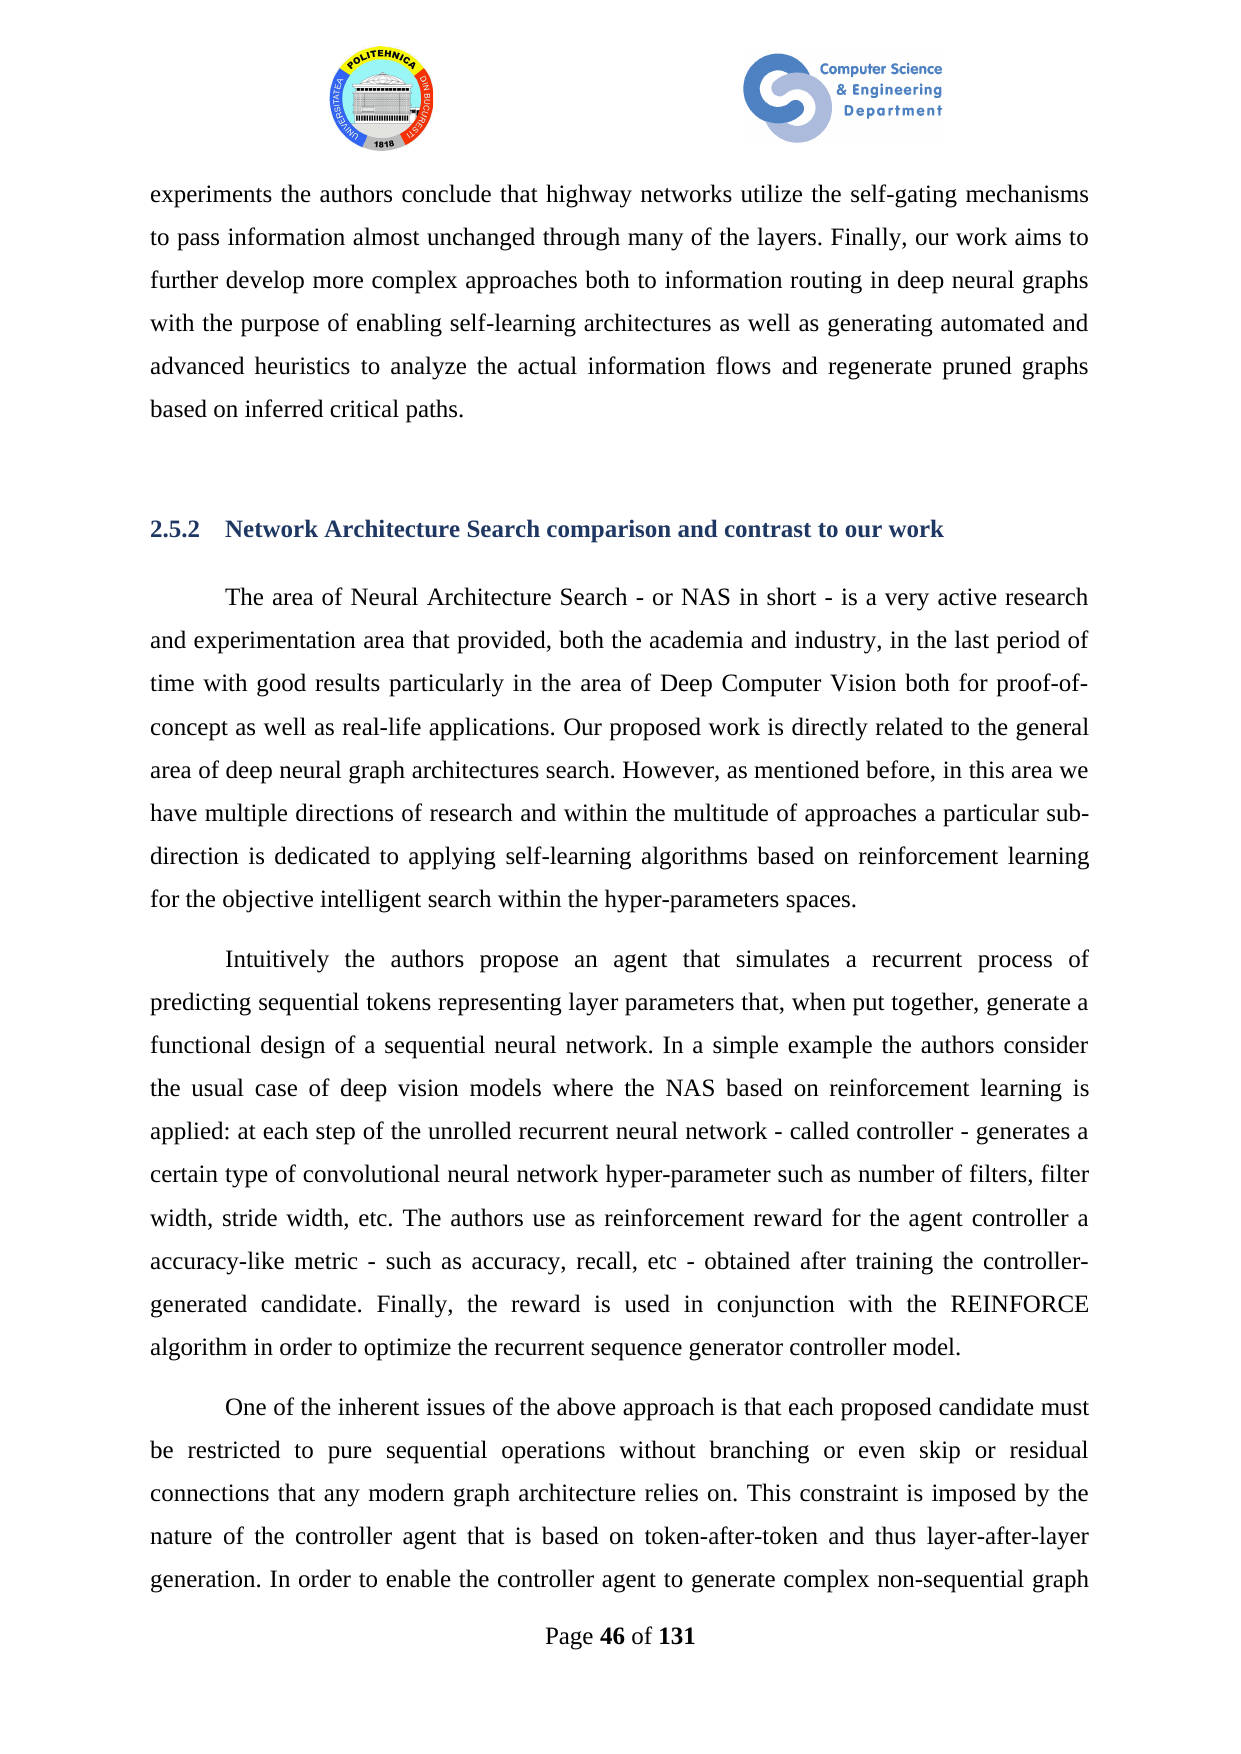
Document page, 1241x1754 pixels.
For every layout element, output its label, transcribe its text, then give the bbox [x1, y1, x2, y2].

picture [742, 53, 946, 144]
text Intuitively the authors propose an agent that simulates a recurrent process of predicting sequential tokens representing layer parameters that, when put together, generate a functional design of a sequential neural network. In a simple example the authors consider the usual case of deep vision models where the NAS based on reinforcement learning is applied: at each step of the unrolled recurrent neural network - called controller - generates a certain type of convolutional neural network hyper-parameter such as number of filters, filter width, stride width, etc. The authors use as reinforcement reward for the agent controller a accuracy-like metric - such as accuracy, recall, etc - obtained after training the controller-generated candidate. Finally, the reward is used in conjunction with the REINFORCE algorithm in order to optimize the recurrent sequence generator controller model. [150, 944, 1090, 1361]
picture [329, 46, 434, 151]
subtitle Network Architecture Search comparison and contrast to our work [150, 514, 1090, 543]
text The area of Neural Architecture Search - or NAS in short - is a very active research and experimentation area that provided, both the academia and industry, in the last period of time with good results particularly in the area of Deep Computer Vision both for proof-of-concept as well as real-life applications. Our proposed work is directly related to the general area of deep neural graph architectures search. However, as mentioned before, in this area we have multiple directions of research and within the multitude of approaches a particular sub-direction is dedicated to applying self-learning algorithms based on reinforcement learning for the objective intelligent search within the hyper-parameters spaces. [150, 582, 1090, 913]
